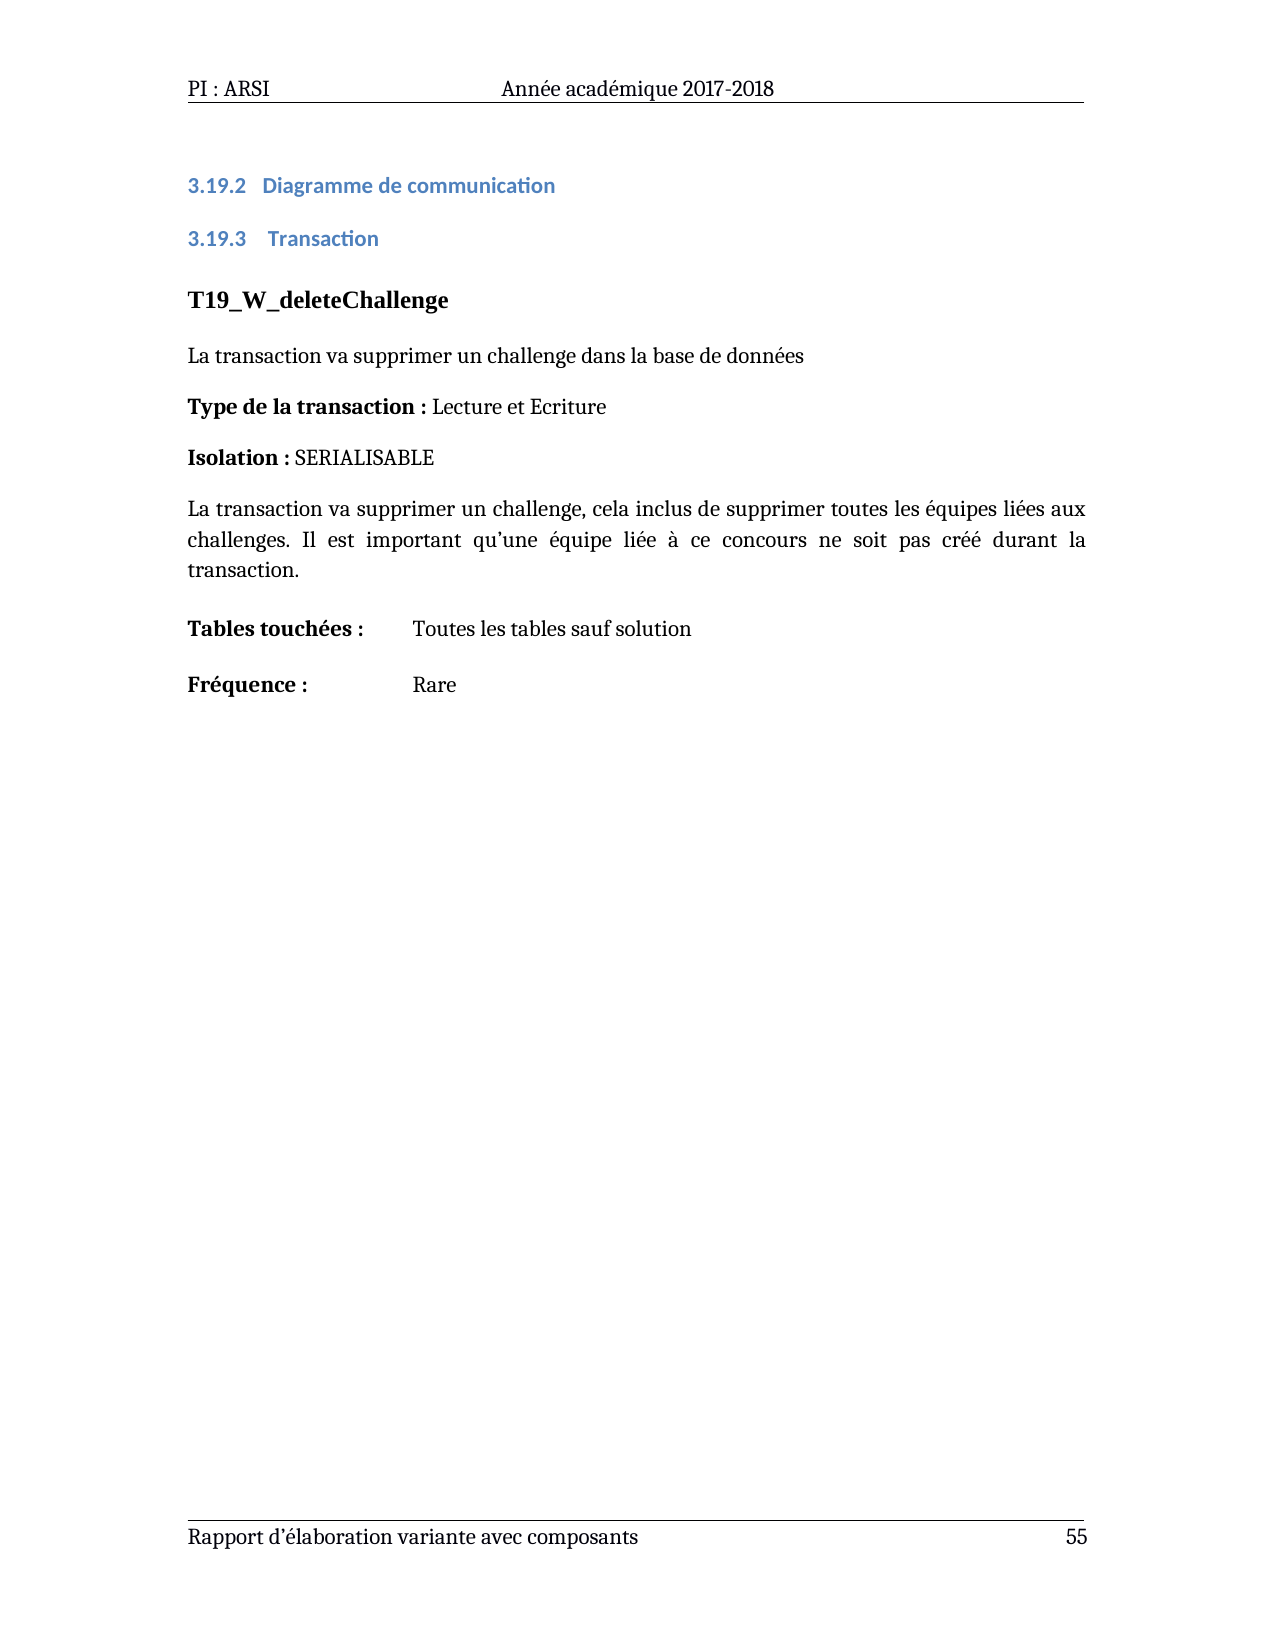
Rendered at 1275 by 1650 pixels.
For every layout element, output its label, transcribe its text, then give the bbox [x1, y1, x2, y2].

text T19_W_deleteChallenge [187, 285, 1087, 314]
text La transaction va supprimer un challenge, cela inclus de supprimer toutes les équipes liées aux challenges. Il est important qu’une équipe liée à ce concours ne soit pas créé durant la transaction. [187, 496, 1087, 583]
text Fréquence : Rare [187, 672, 1087, 698]
text Isolation : SERIALISABLE [187, 445, 1087, 472]
text Tables touchées : Toutes les tables sauf solution [187, 616, 1087, 642]
subtitle Diagramme de communication [187, 171, 1087, 199]
subtitle Transaction [187, 224, 1087, 252]
text Type de la transaction : Lecture et Ecriture [187, 394, 1087, 421]
text La transaction va supprimer un challenge dans la base de données [187, 343, 1087, 369]
